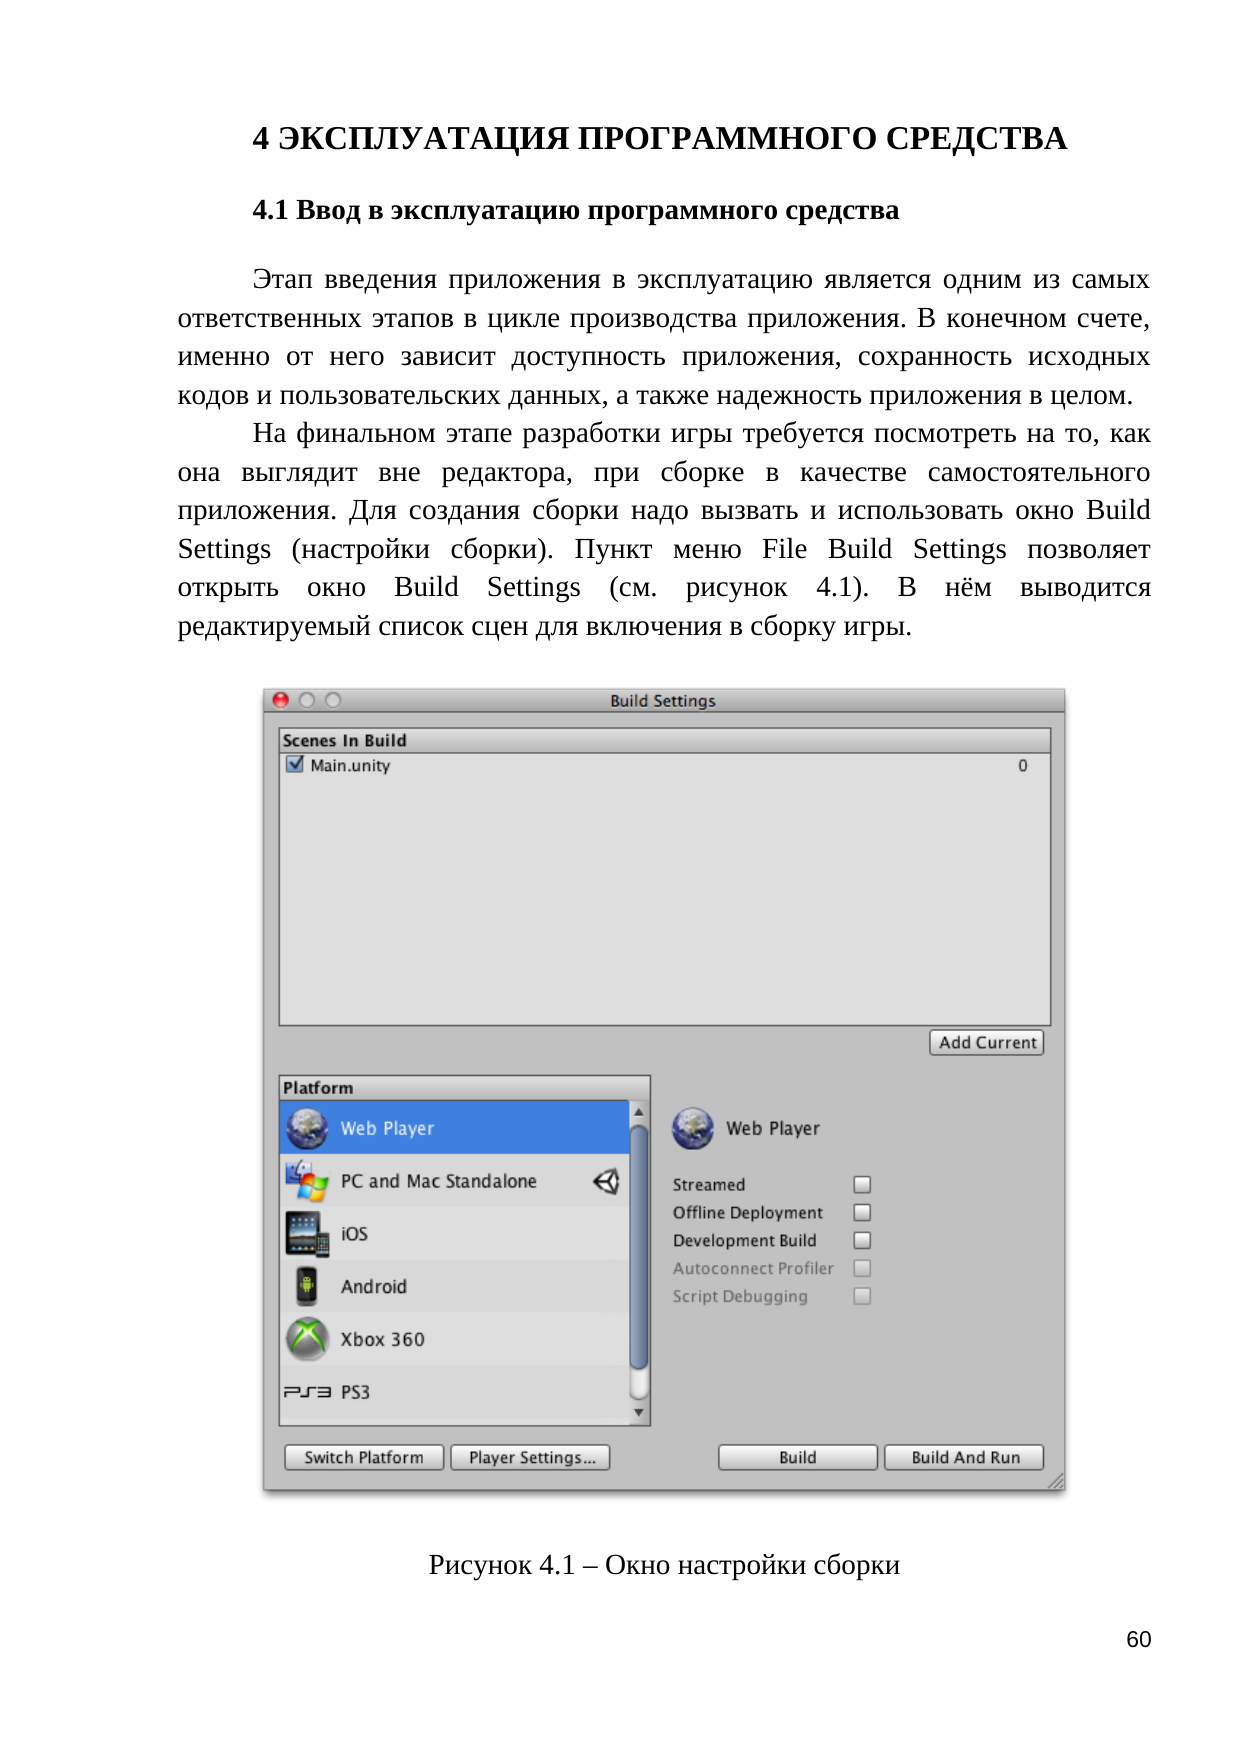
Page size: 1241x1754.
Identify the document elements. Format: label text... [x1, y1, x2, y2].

text Рисунок 4.1 – Окно настройки сборки [177, 1547, 1152, 1581]
subtitle 4.1 Ввод в эксплуатацию программного средства [177, 192, 1152, 226]
text Этап введения приложения в эксплуатацию является одним из самых ответственных этапов в цикле производства приложения. В конечном счете, именно от него зависит доступность приложения, сохранность исходных кодов и пользовательских данных, а также надежность приложения в целом. [177, 261, 1152, 410]
picture [254, 685, 1075, 1506]
text На финальном этапе разработки игры требуется посмотреть на то, как она выглядит вне редактора, при сборке в качестве самостоятельного приложения. Для создания сборки надо вызвать и использовать окно Build Settings (настройки сборки). Пункт меню File Build Settings позволяет открыть окно Build Settings (см. рисунок 4.1). В нём выводится редактируемый список сцен для включения в сборку игры. [177, 415, 1152, 642]
subtitle 4 ЭКСПЛУАТАЦИЯ ПРОГРАММНОГО СРЕДСТВА [177, 118, 1152, 156]
